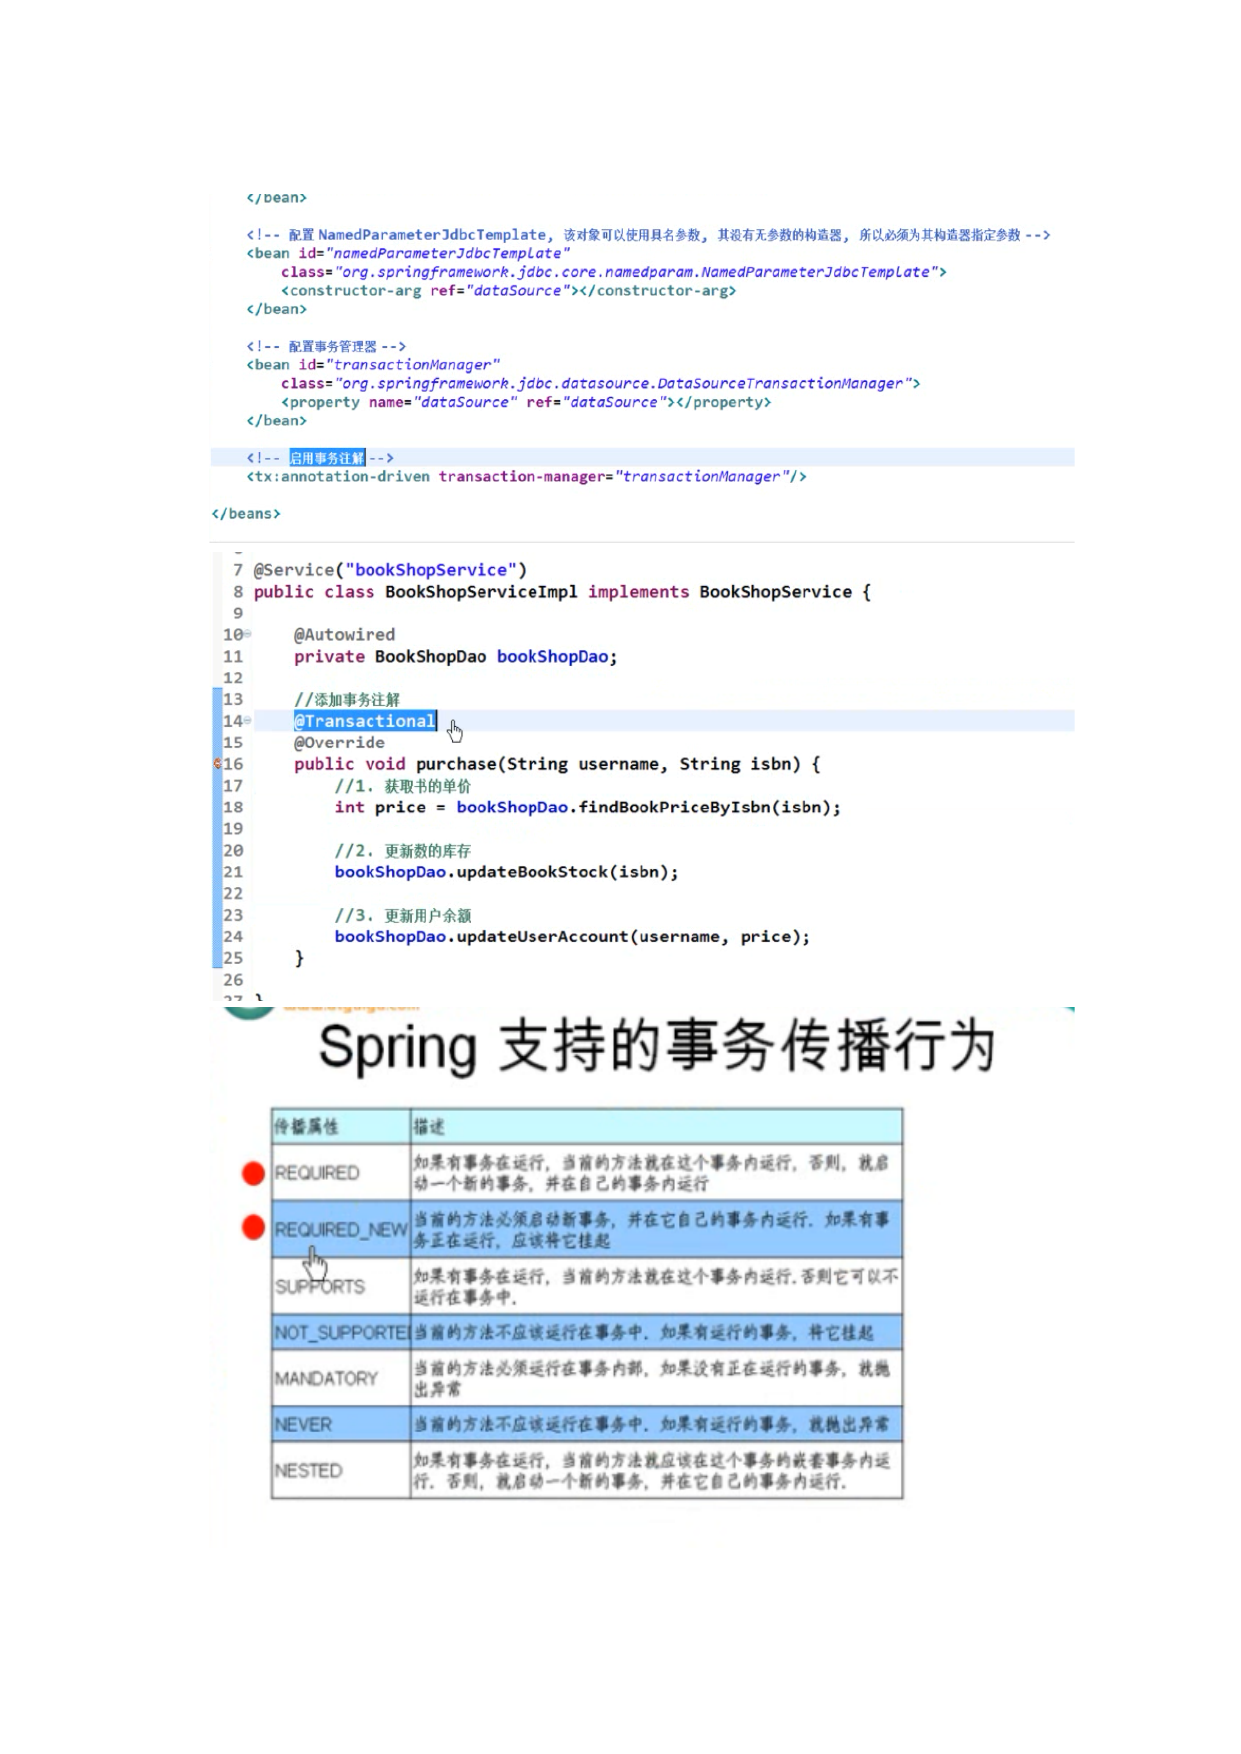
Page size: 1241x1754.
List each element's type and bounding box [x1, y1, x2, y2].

picture [209, 194, 1075, 543]
picture [209, 552, 1075, 1001]
picture [209, 1007, 1075, 1548]
